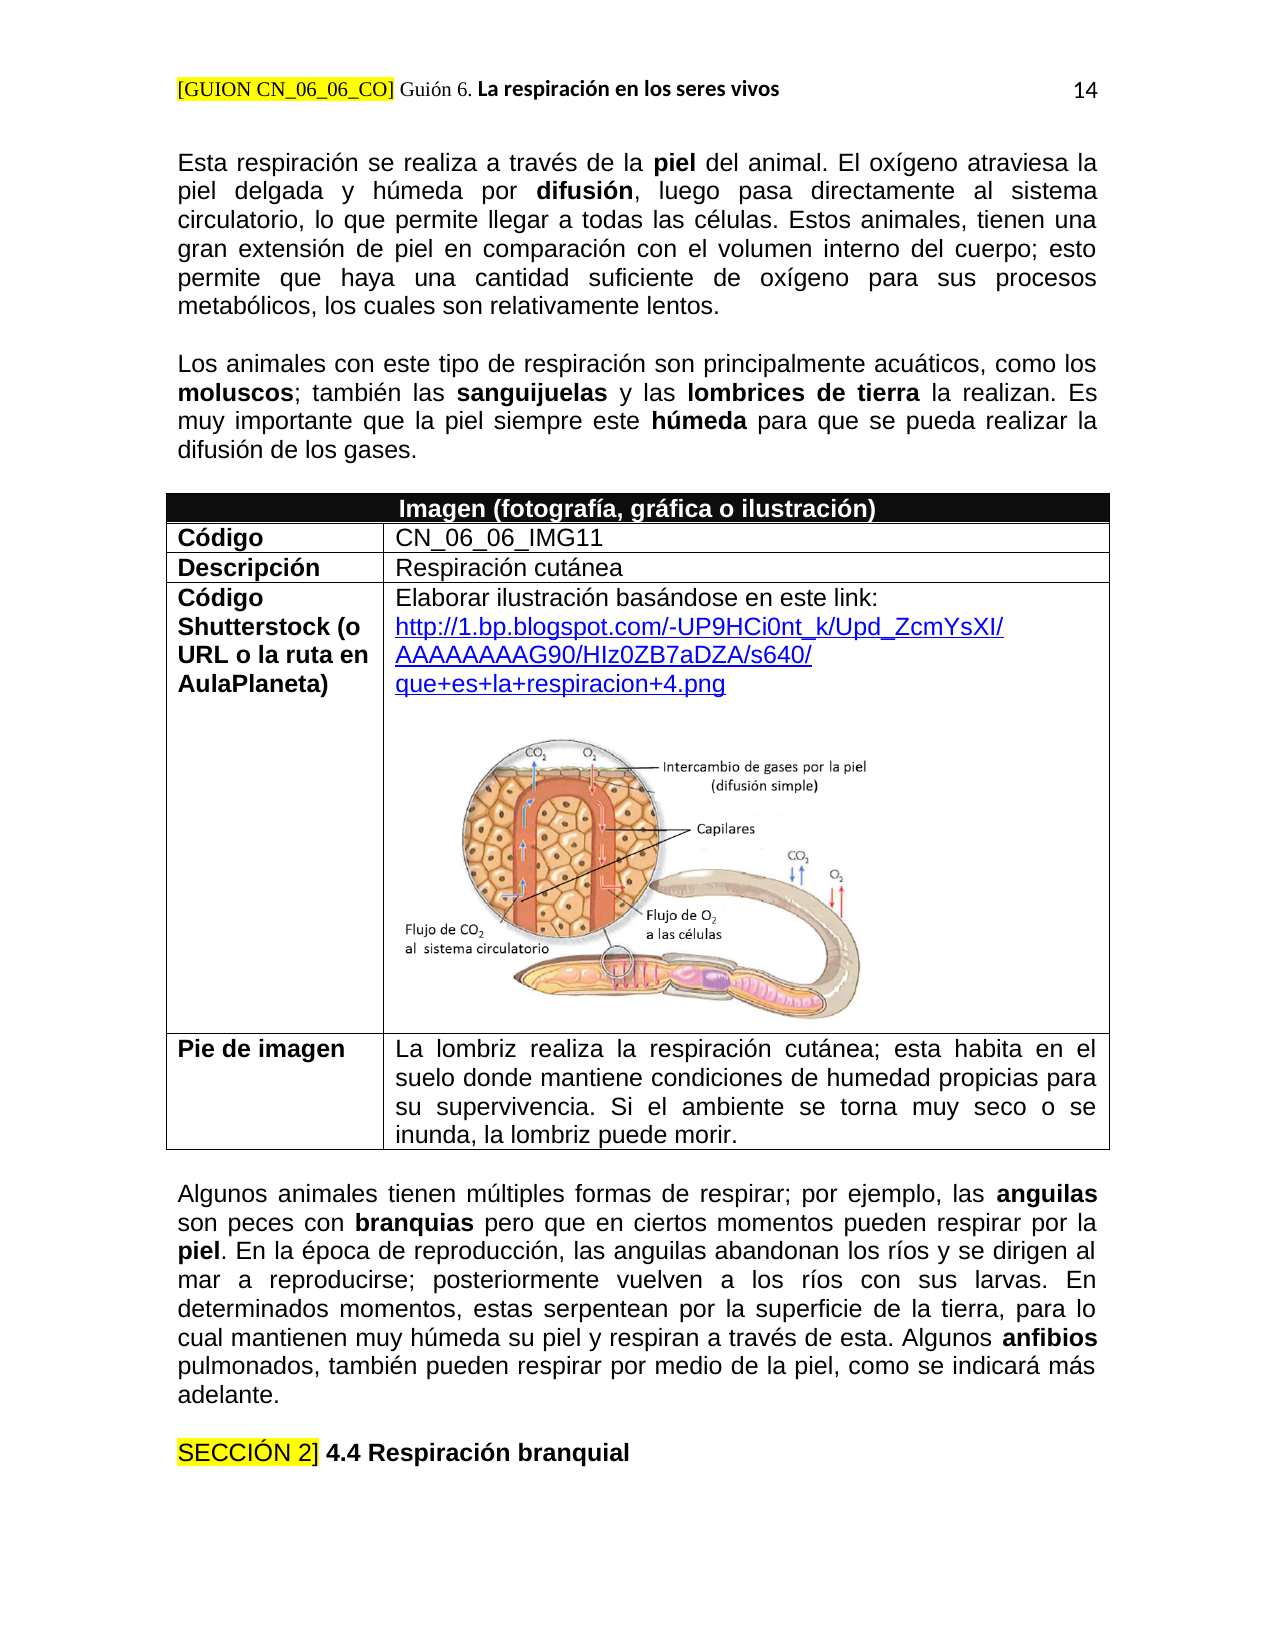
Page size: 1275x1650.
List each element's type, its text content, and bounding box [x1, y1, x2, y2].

table_cell Descripción [167, 553, 383, 582]
table_cell Elaborar ilustración basándose en este link: http://1.bp.blogspot.com/-UP9HCi0nt_k/Upd_ZcmYsXI/AAAAAAAAG90/HIz0ZB7aDZA/s640/que+es+la+respiracion+4.png [384, 583, 1109, 1033]
text Esta respiración se realiza a través de la piel del animal. El oxígeno atraviesa la piel delgada y húmeda por difusión, luego pasa directamente al sistema circulatorio, lo que permite llegar a todas las células. Estos animales, tienen una gran extensión de piel en comparación con el volumen interno del cuerpo; esto permite que haya una cantidad suficiente de oxígeno para sus procesos metabólicos, los cuales son relativamente lentos. [177, 148, 1098, 320]
text SECCIÓN 2] 4.4 Respiración branquial [319, 1438, 1098, 1466]
table_cell La lombriz realiza la respiración cutánea; esta habita en el suelo donde mantiene condiciones de humedad propicias para su supervivencia. Si el ambiente se torna muy seco o se inunda, la lombriz puede morir. [384, 1034, 1109, 1149]
table_cell Código Shutterstock (o URL o la ruta en AulaPlaneta) [167, 583, 383, 1033]
table_cell Código [167, 524, 383, 552]
table_cell Respiración cutánea [384, 553, 1109, 582]
table_cell CN_06_06_IMG11 [384, 524, 1109, 552]
table_header Imagen (fotografía, gráfica o ilustración) [167, 494, 1109, 522]
picture [395, 726, 898, 1033]
text Algunos animales tienen múltiples formas de respirar; por ejemplo, las anguilas son peces con branquias pero que en ciertos momentos pueden respirar por la piel. En la época de reproducción, las anguilas abandonan los ríos y se dirigen al mar a reproducirse; posteriormente vuelven a los ríos con sus larvas. En determinados momentos, estas serpentean por la superficie de la tierra, para lo cual mantienen muy húmeda su piel y respiran a través de esta. Algunos anfibios pulmonados, también pueden respirar por medio de la piel, como se indicará más adelante. [177, 1179, 1098, 1409]
text Los animales con este tipo de respiración son principalmente acuáticos, como los moluscos; también las sanguijuelas y las lombrices de tierra la realizan. Es muy importante que la piel siempre este húmeda para que se pueda realizar la difusión de los gases. [177, 349, 1098, 464]
table_cell Pie de imagen [167, 1034, 383, 1149]
